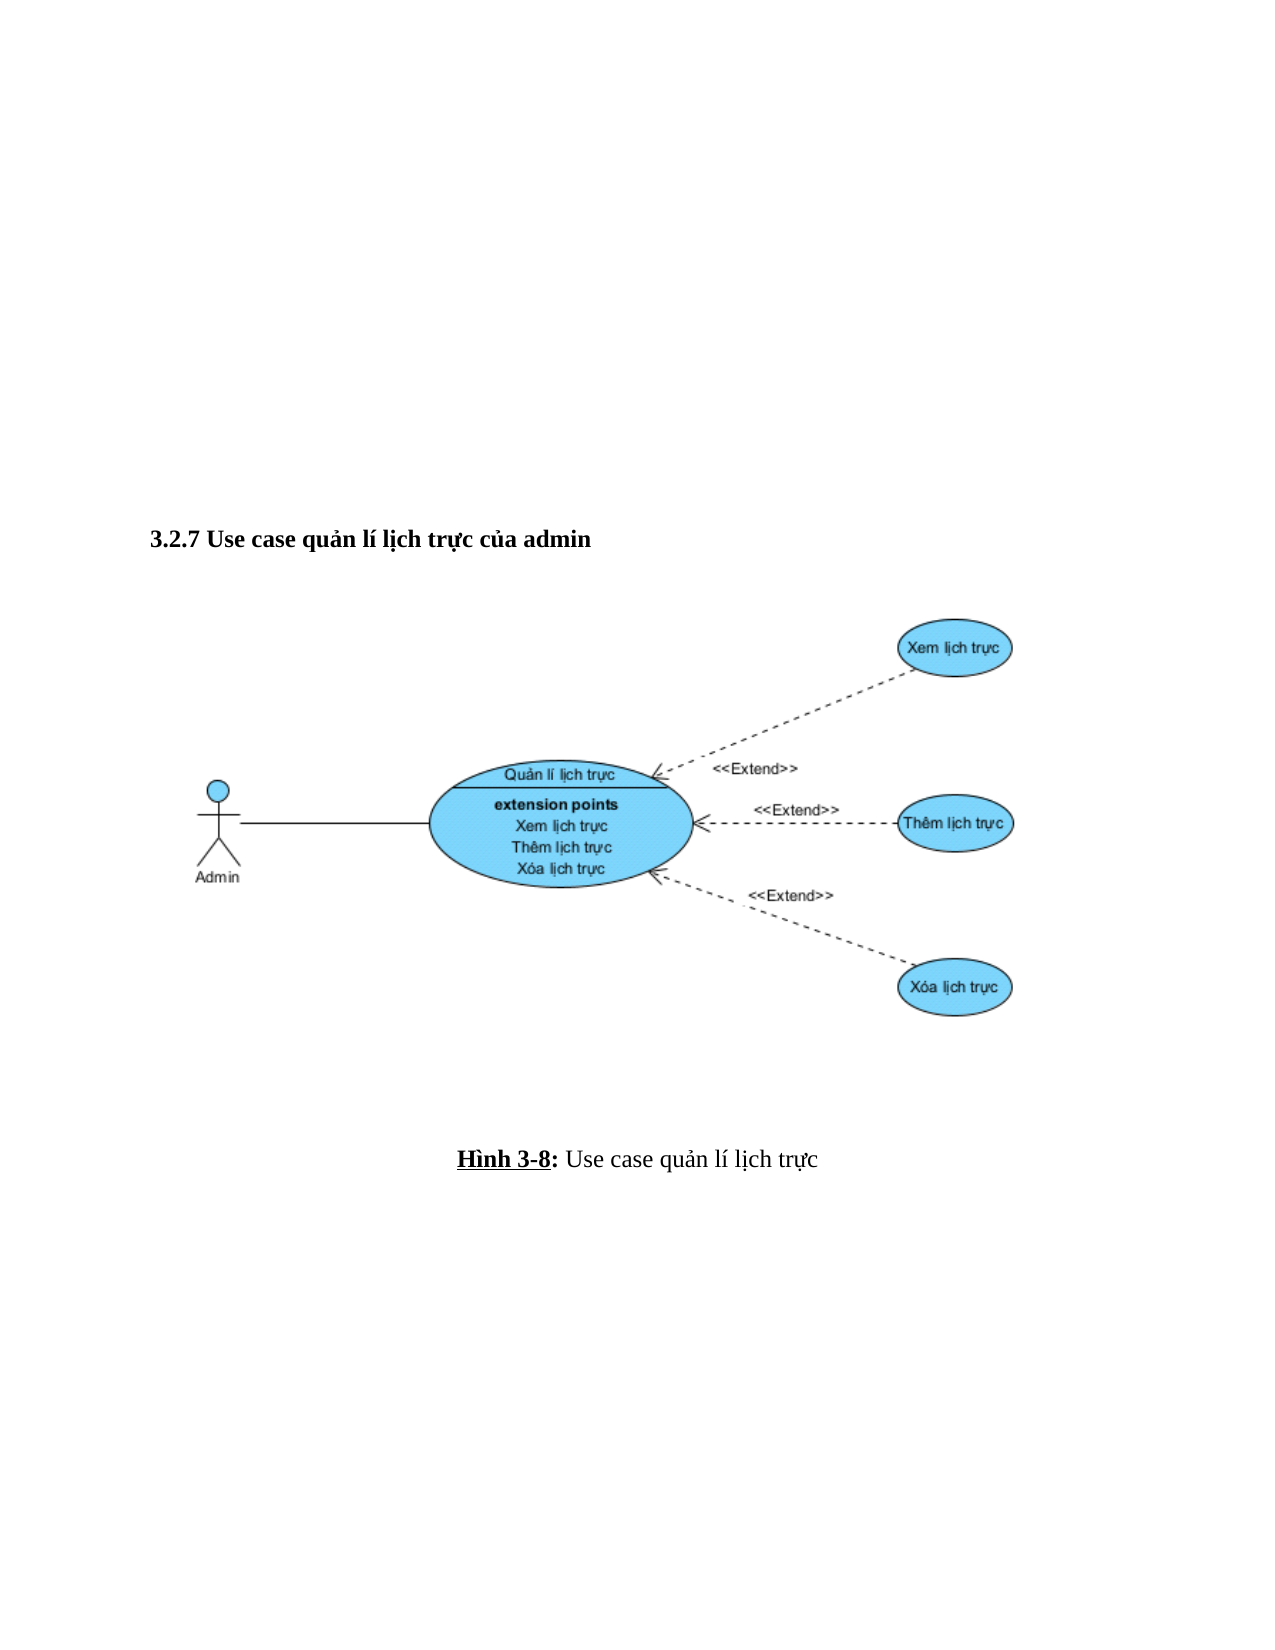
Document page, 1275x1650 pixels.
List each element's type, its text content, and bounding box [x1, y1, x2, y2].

text 3.2.7 Use case quản lí lịch trực của admin [150, 524, 1125, 552]
picture [150, 552, 1087, 1125]
text Hình 3-8: Use case quản lí lịch trực [150, 1144, 1125, 1173]
